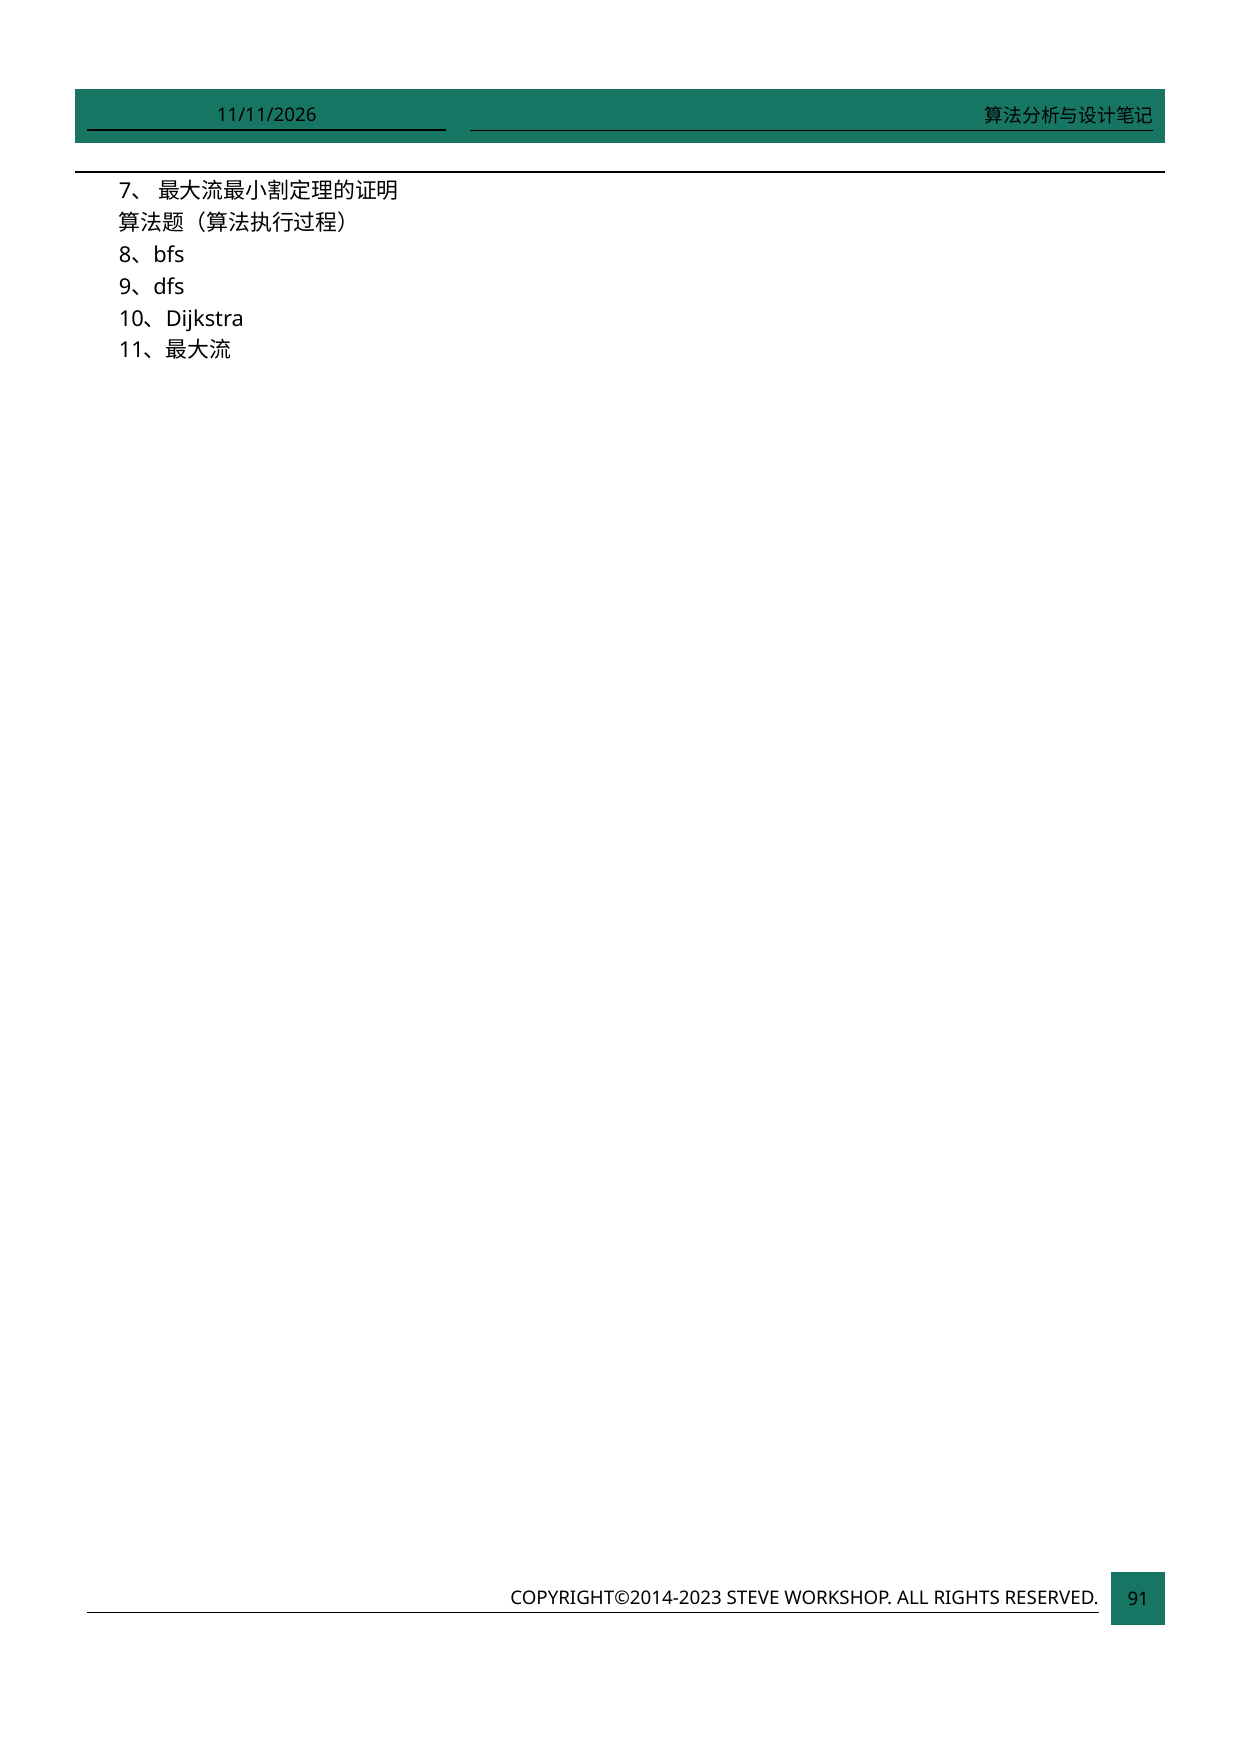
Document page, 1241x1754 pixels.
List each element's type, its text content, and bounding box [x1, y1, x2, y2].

text 9、dfs [75, 269, 1165, 301]
text 10、Dijkstra [75, 301, 1165, 332]
text 算法题（算法执行过程） [75, 205, 1165, 237]
text 11、最大流 [75, 332, 1165, 364]
text 7、 最大流最小割定理的证明 [75, 173, 1165, 205]
text 8、bfs [75, 237, 1165, 269]
